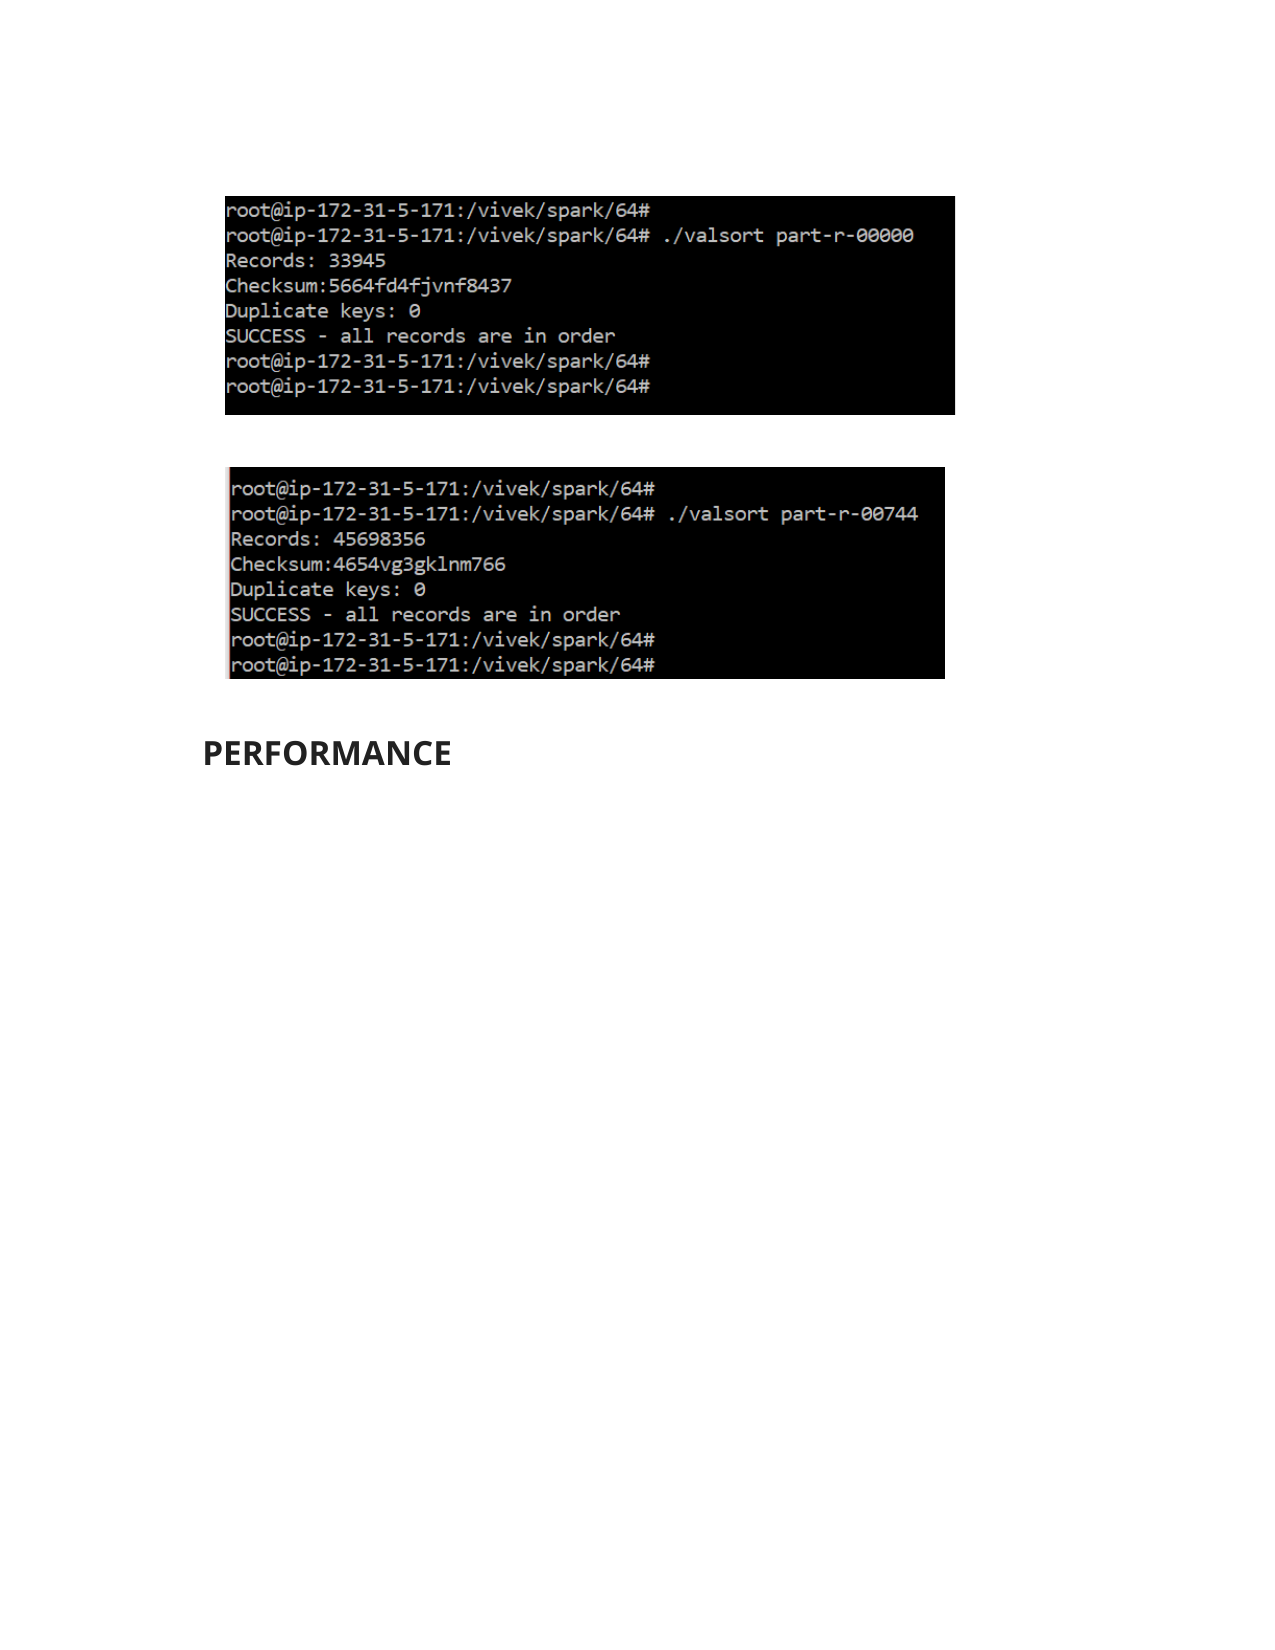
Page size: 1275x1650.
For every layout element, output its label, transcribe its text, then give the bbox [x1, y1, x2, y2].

picture [225, 196, 956, 415]
picture [225, 467, 945, 679]
subtitle PERFORMANCE [150, 729, 1125, 775]
